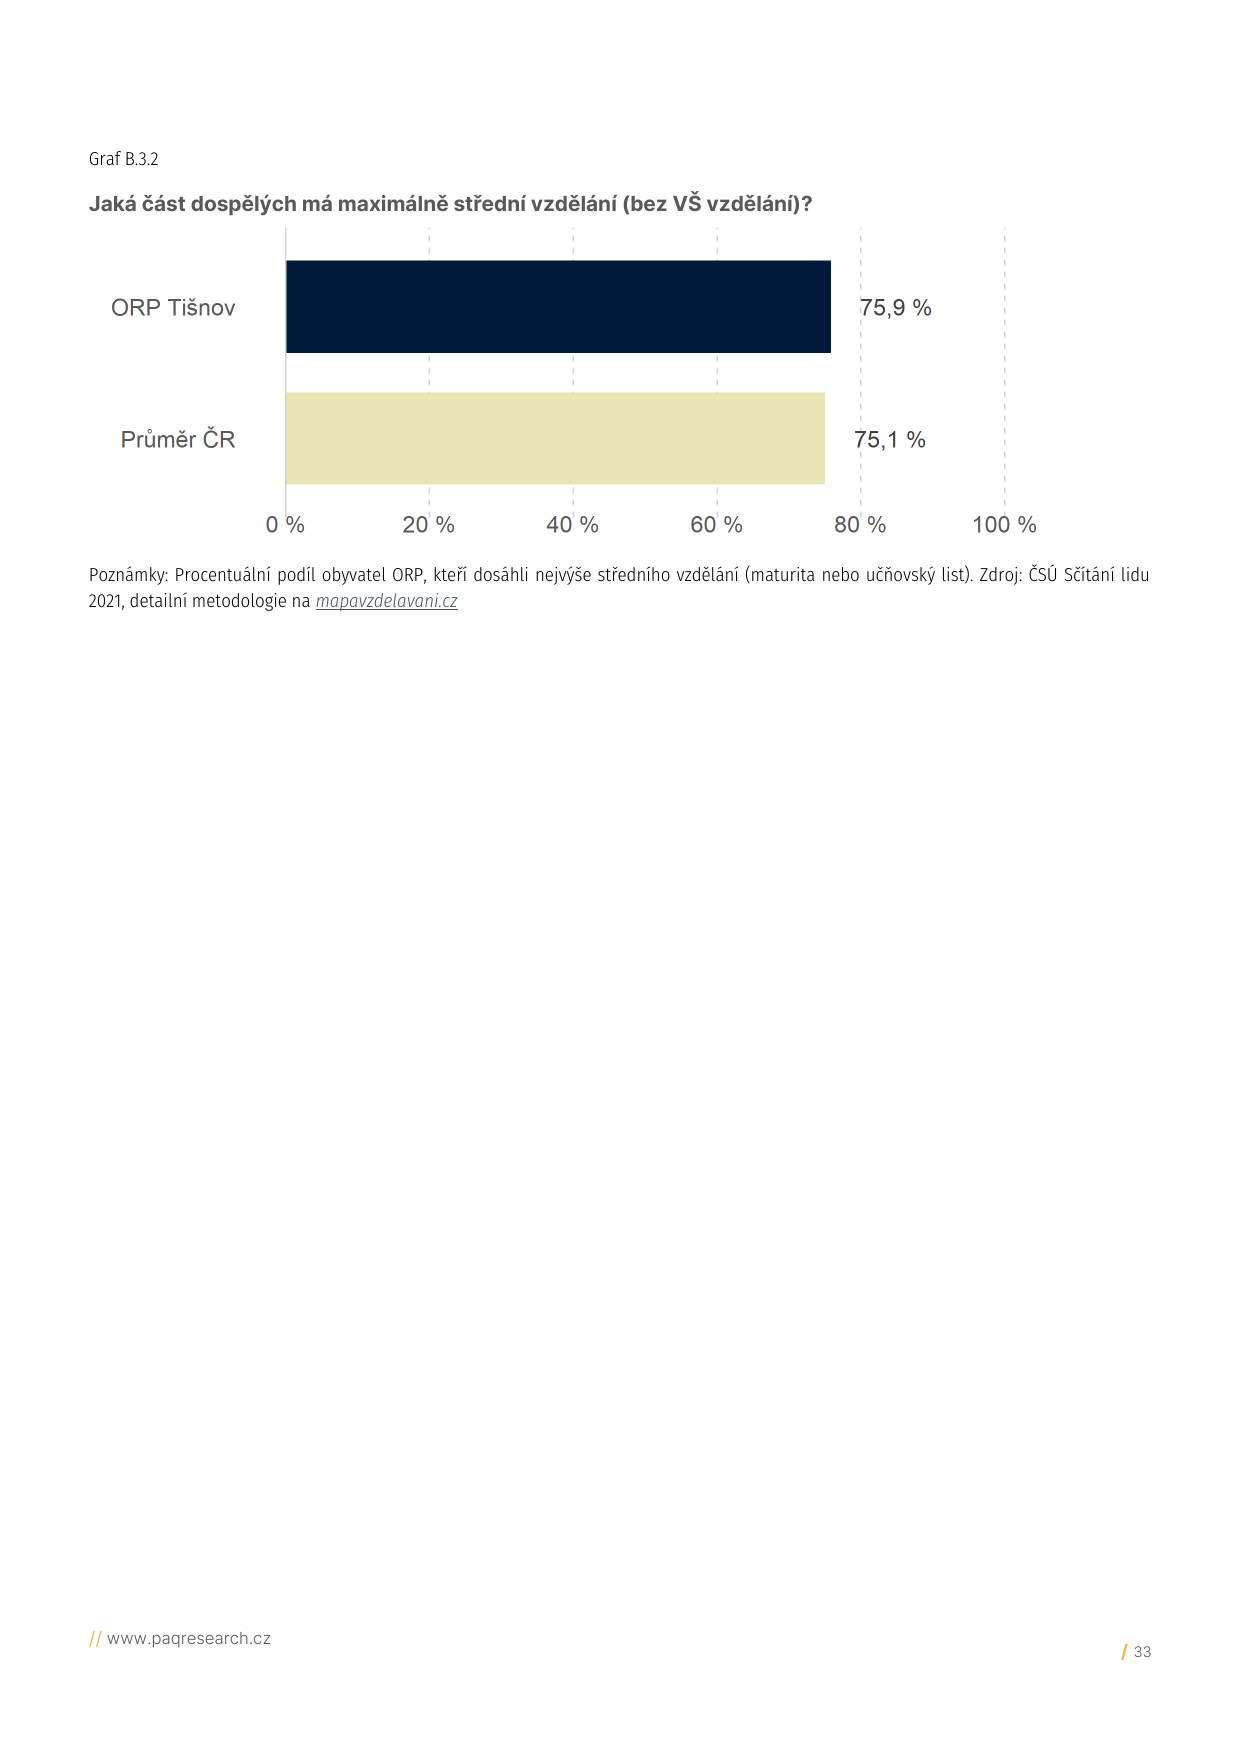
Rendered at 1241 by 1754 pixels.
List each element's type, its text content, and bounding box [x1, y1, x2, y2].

text Jaká část dospělých má maximálně střední vzdělání (bez VŠ vzdělání)? [89, 186, 1152, 216]
text Graf B.3.2 [89, 148, 1152, 170]
text Poznámky: Procentuální podíl obyvatel ORP, kteří dosáhli nejvýše středního vzdělání (maturita nebo učňovský list). Zdroj: ČSÚ Sčítání lidu 2021, detailní metodologie na mapavzdelavani.cz [89, 564, 1152, 613]
picture [88, 216, 1139, 548]
